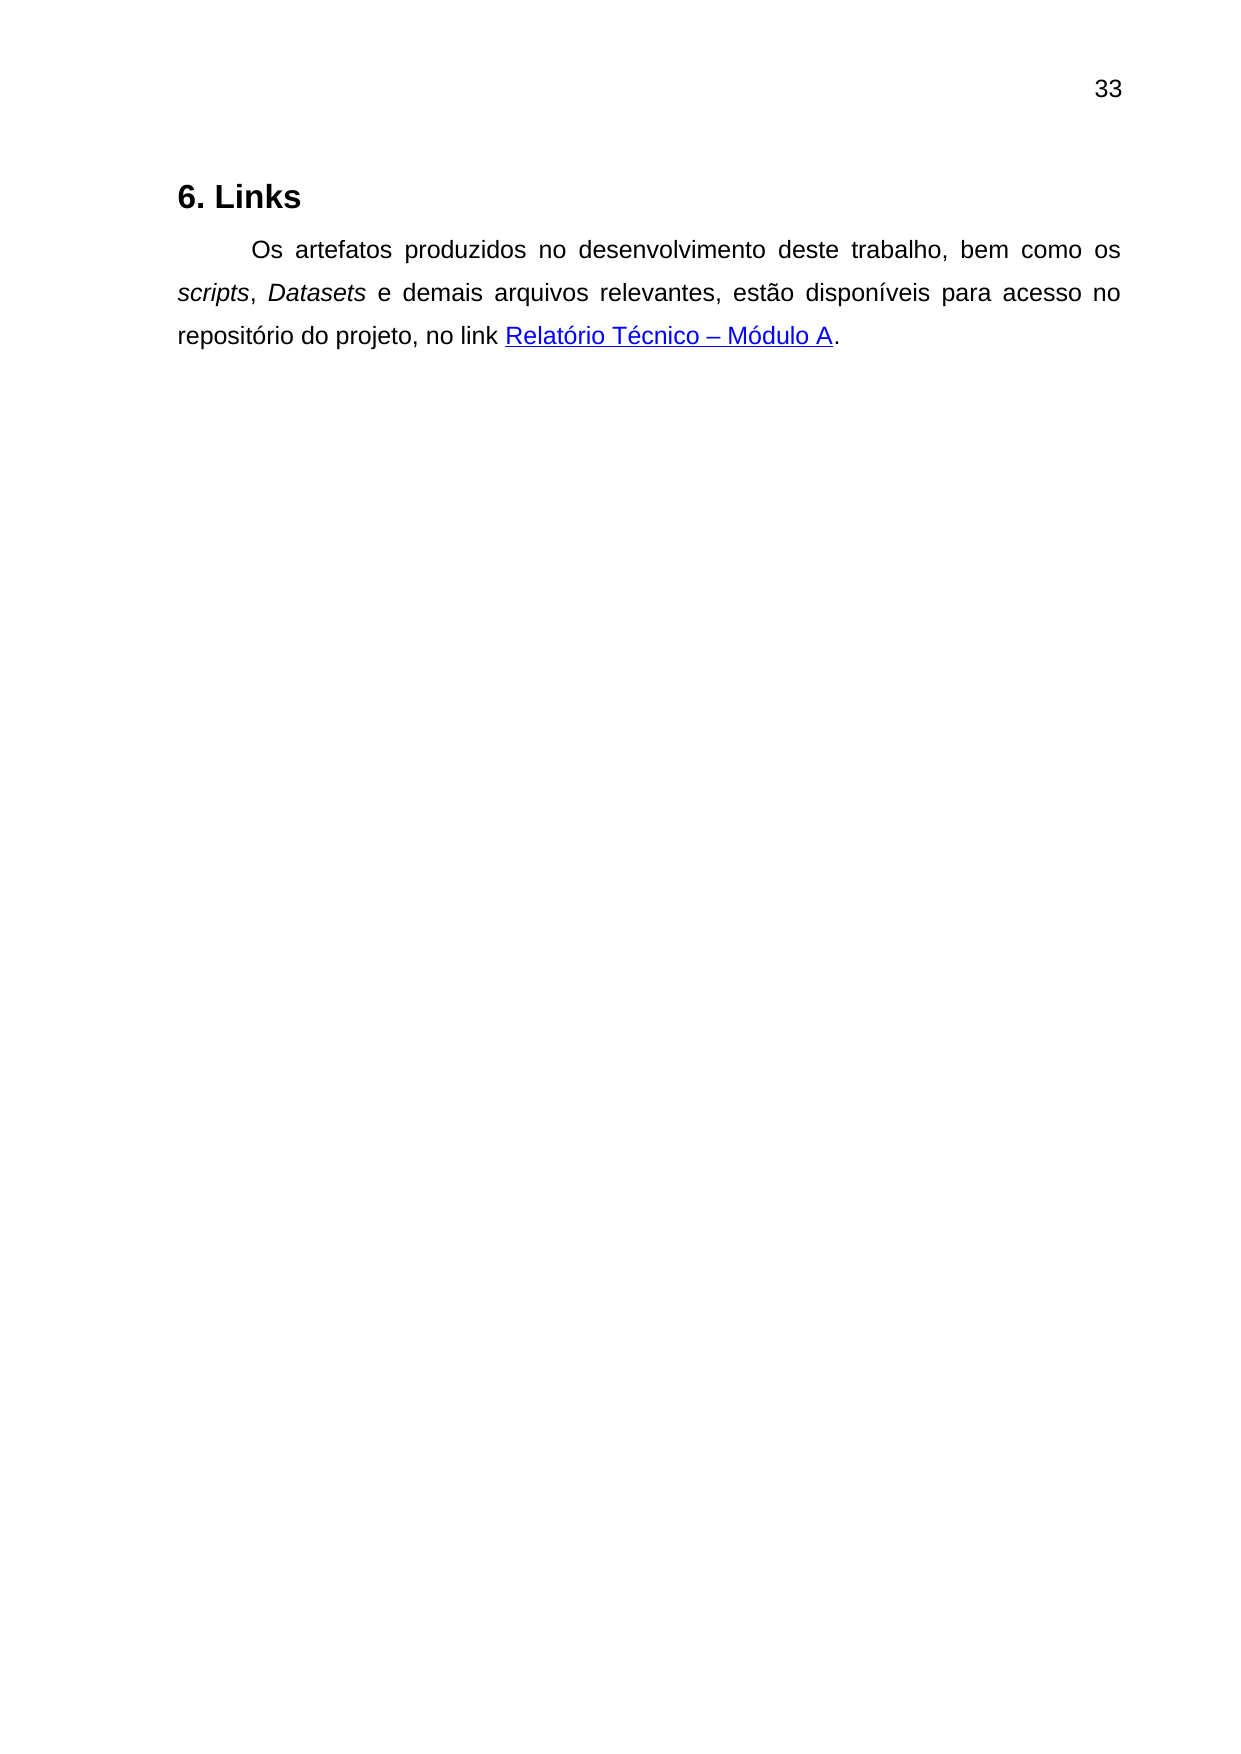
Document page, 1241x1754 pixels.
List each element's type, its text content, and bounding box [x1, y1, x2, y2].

text Os artefatos produzidos no desenvolvimento deste trabalho, bem como os scripts, Datasets e demais arquivos relevantes, estão disponíveis para acesso no repositório do projeto, no link Relatório Técnico – Módulo A. [177, 235, 1122, 350]
subtitle 6. Links [177, 177, 1122, 216]
